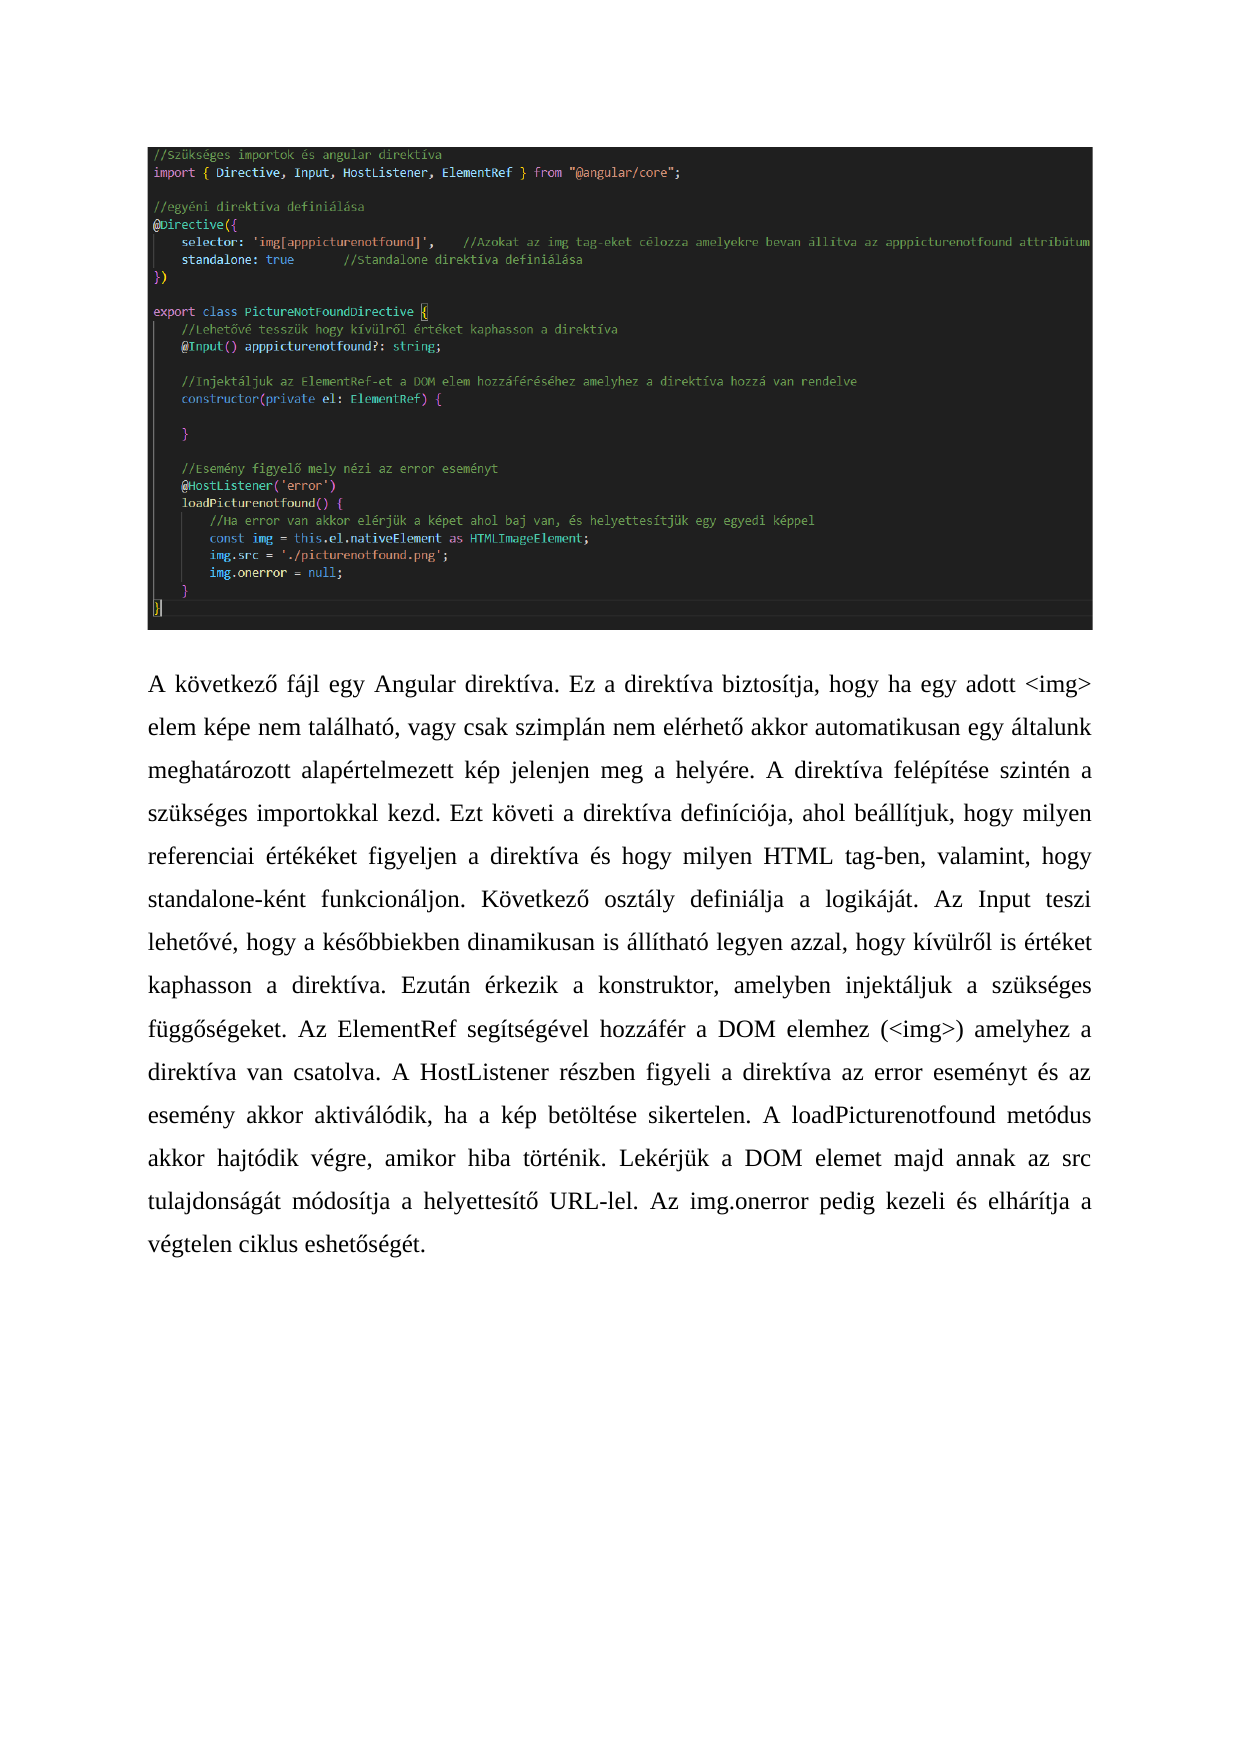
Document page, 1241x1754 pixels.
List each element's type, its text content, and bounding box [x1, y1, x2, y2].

text A következő fájl egy Angular direktíva. Ez a direktíva biztosítja, hogy ha egy adott <img> elem képe nem található, vagy csak szimplán nem elérhető akkor automatikusan egy általunk meghatározott alapértelmezett kép jelenjen meg a helyére. A direktíva felépítése szintén a szükséges importokkal kezd. Ezt követi a direktíva definíciója, ahol beállítjuk, hogy milyen referenciai értékéket figyeljen a direktíva és hogy milyen HTML tag-ben, valamint, hogy standalone-ként funkcionáljon. Következő osztály definiálja a logikáját. Az Input teszi lehetővé, hogy a későbbiekben dinamikusan is állítható legyen azzal, hogy kívülről is értéket kaphasson a direktíva. Ezután érkezik a konstruktor, amelyben injektáljuk a szükséges függőségeket. Az ElementRef segítségével hozzáfér a DOM elemhez (<img>) amelyhez a direktíva van csatolva. A HostListener részben figyeli a direktíva az error eseményt és az esemény akkor aktiválódik, ha a kép betöltése sikertelen. A loadPicturenotfound metódus akkor hajtódik végre, amikor hiba történik. Lekérjük a DOM elemet majd annak az src tulajdonságát módosítja a helyettesítő URL-lel. Az img.onerror pedig kezeli és elhárítja a végtelen ciklus eshetőségét. [148, 669, 1093, 1258]
picture [147, 147, 1093, 630]
